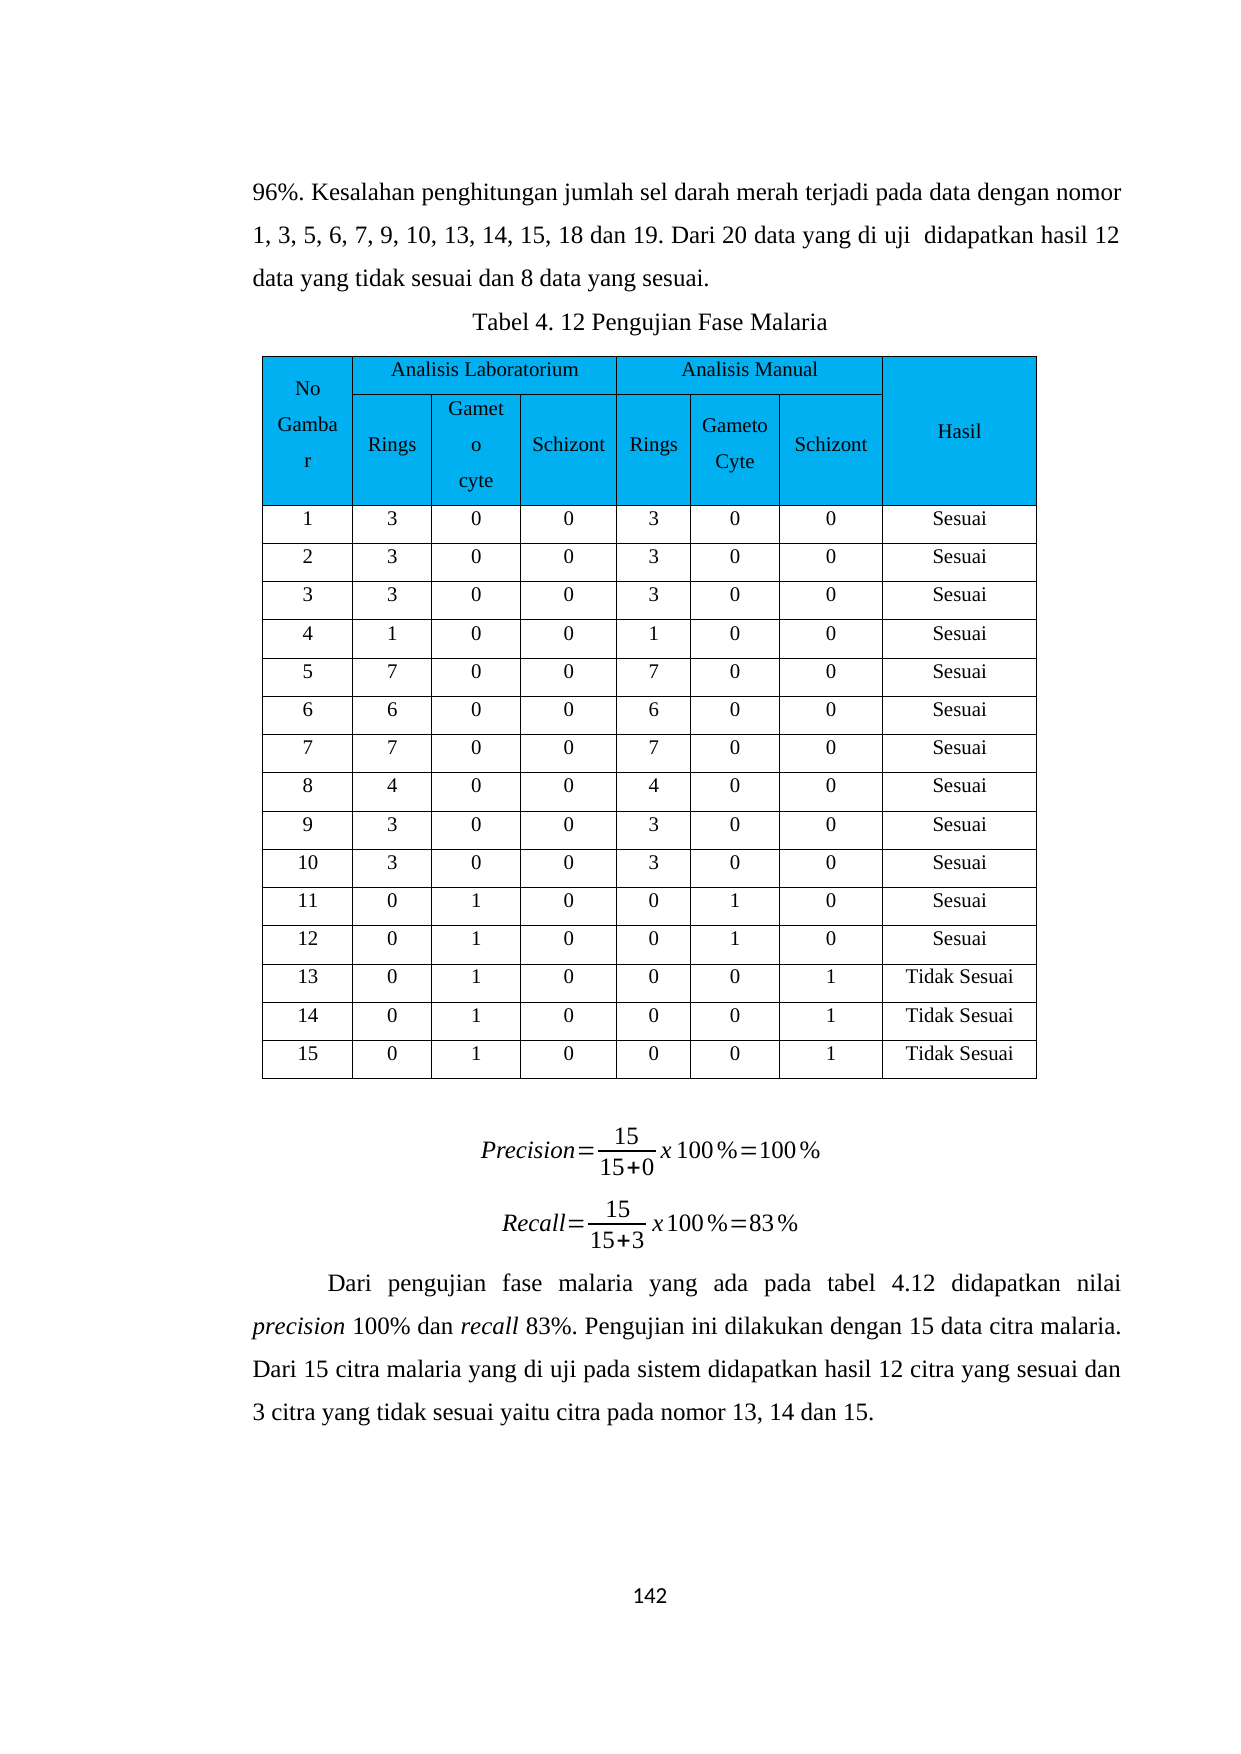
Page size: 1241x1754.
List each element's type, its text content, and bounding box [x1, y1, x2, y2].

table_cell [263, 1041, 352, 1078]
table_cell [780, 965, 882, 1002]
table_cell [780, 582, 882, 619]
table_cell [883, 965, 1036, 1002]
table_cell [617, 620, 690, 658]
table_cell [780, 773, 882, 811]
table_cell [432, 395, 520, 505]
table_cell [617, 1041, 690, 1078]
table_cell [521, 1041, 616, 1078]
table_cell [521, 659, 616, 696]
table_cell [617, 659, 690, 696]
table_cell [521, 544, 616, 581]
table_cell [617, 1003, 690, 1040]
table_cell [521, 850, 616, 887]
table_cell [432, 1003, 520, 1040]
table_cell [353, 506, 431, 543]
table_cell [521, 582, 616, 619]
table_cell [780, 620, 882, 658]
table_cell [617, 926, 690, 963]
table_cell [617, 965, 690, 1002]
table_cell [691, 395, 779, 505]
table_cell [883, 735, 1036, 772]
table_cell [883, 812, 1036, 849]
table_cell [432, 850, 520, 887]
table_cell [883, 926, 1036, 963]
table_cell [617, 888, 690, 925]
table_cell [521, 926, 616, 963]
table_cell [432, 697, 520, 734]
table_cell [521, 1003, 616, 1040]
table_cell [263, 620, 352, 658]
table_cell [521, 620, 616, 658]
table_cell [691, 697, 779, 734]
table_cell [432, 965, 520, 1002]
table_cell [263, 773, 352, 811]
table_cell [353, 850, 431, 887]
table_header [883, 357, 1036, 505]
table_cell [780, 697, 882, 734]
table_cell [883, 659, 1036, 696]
list Dari pengujian fase malaria yang ada pada tabel 4.12 didapatkan nilai precision 100% dan recall 83%. Pengujian ini dilakukan dengan 15 data citra malaria. Dari 15 citra malaria yang di uji pada sistem didapatkan hasil 12 citra yang sesuai dan 3 citra yang tidak sesuai yaitu citra pada nomor 13, 14 dan 15. [252, 1268, 1122, 1426]
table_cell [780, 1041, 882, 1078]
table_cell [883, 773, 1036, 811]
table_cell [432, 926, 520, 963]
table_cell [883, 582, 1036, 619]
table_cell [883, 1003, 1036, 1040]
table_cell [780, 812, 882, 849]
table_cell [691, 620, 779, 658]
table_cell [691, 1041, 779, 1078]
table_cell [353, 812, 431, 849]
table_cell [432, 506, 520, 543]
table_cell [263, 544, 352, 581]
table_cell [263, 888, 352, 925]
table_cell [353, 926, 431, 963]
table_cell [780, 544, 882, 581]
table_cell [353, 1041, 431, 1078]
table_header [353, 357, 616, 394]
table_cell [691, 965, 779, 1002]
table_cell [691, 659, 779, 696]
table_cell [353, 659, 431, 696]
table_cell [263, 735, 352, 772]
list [252, 177, 1122, 292]
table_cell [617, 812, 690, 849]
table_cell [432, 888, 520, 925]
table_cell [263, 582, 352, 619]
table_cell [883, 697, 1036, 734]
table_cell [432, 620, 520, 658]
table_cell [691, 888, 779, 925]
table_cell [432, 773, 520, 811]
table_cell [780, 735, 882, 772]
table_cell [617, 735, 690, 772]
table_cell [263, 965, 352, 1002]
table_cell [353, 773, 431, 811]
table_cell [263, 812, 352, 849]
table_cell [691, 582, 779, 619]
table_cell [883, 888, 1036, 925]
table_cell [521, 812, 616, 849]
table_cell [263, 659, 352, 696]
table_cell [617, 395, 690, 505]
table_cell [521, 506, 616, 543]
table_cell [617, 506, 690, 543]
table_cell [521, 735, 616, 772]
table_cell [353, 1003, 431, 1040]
text Tabel 4. 12 Pengujian Fase Malaria [177, 307, 1122, 335]
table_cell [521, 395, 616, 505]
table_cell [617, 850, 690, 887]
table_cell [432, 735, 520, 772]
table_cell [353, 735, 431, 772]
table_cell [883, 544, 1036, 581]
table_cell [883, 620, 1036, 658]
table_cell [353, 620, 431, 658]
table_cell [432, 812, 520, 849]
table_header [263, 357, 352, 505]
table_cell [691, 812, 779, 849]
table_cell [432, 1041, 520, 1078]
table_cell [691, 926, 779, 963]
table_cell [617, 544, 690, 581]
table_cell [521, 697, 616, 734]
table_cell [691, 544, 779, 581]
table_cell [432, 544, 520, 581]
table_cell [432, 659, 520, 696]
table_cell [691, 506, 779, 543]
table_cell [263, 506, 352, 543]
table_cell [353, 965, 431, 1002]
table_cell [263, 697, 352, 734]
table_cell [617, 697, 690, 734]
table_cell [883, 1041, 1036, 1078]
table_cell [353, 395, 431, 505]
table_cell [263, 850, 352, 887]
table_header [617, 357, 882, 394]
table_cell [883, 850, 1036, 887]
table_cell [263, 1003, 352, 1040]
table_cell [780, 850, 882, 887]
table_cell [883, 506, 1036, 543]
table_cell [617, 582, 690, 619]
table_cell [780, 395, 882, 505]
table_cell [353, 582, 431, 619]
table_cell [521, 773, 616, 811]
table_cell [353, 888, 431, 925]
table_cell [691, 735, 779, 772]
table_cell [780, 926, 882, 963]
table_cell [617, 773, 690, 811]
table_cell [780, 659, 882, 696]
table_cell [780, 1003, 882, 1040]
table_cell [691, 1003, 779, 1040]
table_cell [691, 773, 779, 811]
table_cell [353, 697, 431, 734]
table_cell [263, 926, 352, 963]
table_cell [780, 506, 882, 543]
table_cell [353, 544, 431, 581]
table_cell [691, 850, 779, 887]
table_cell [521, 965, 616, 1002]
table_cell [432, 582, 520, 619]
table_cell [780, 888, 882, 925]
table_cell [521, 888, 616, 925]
